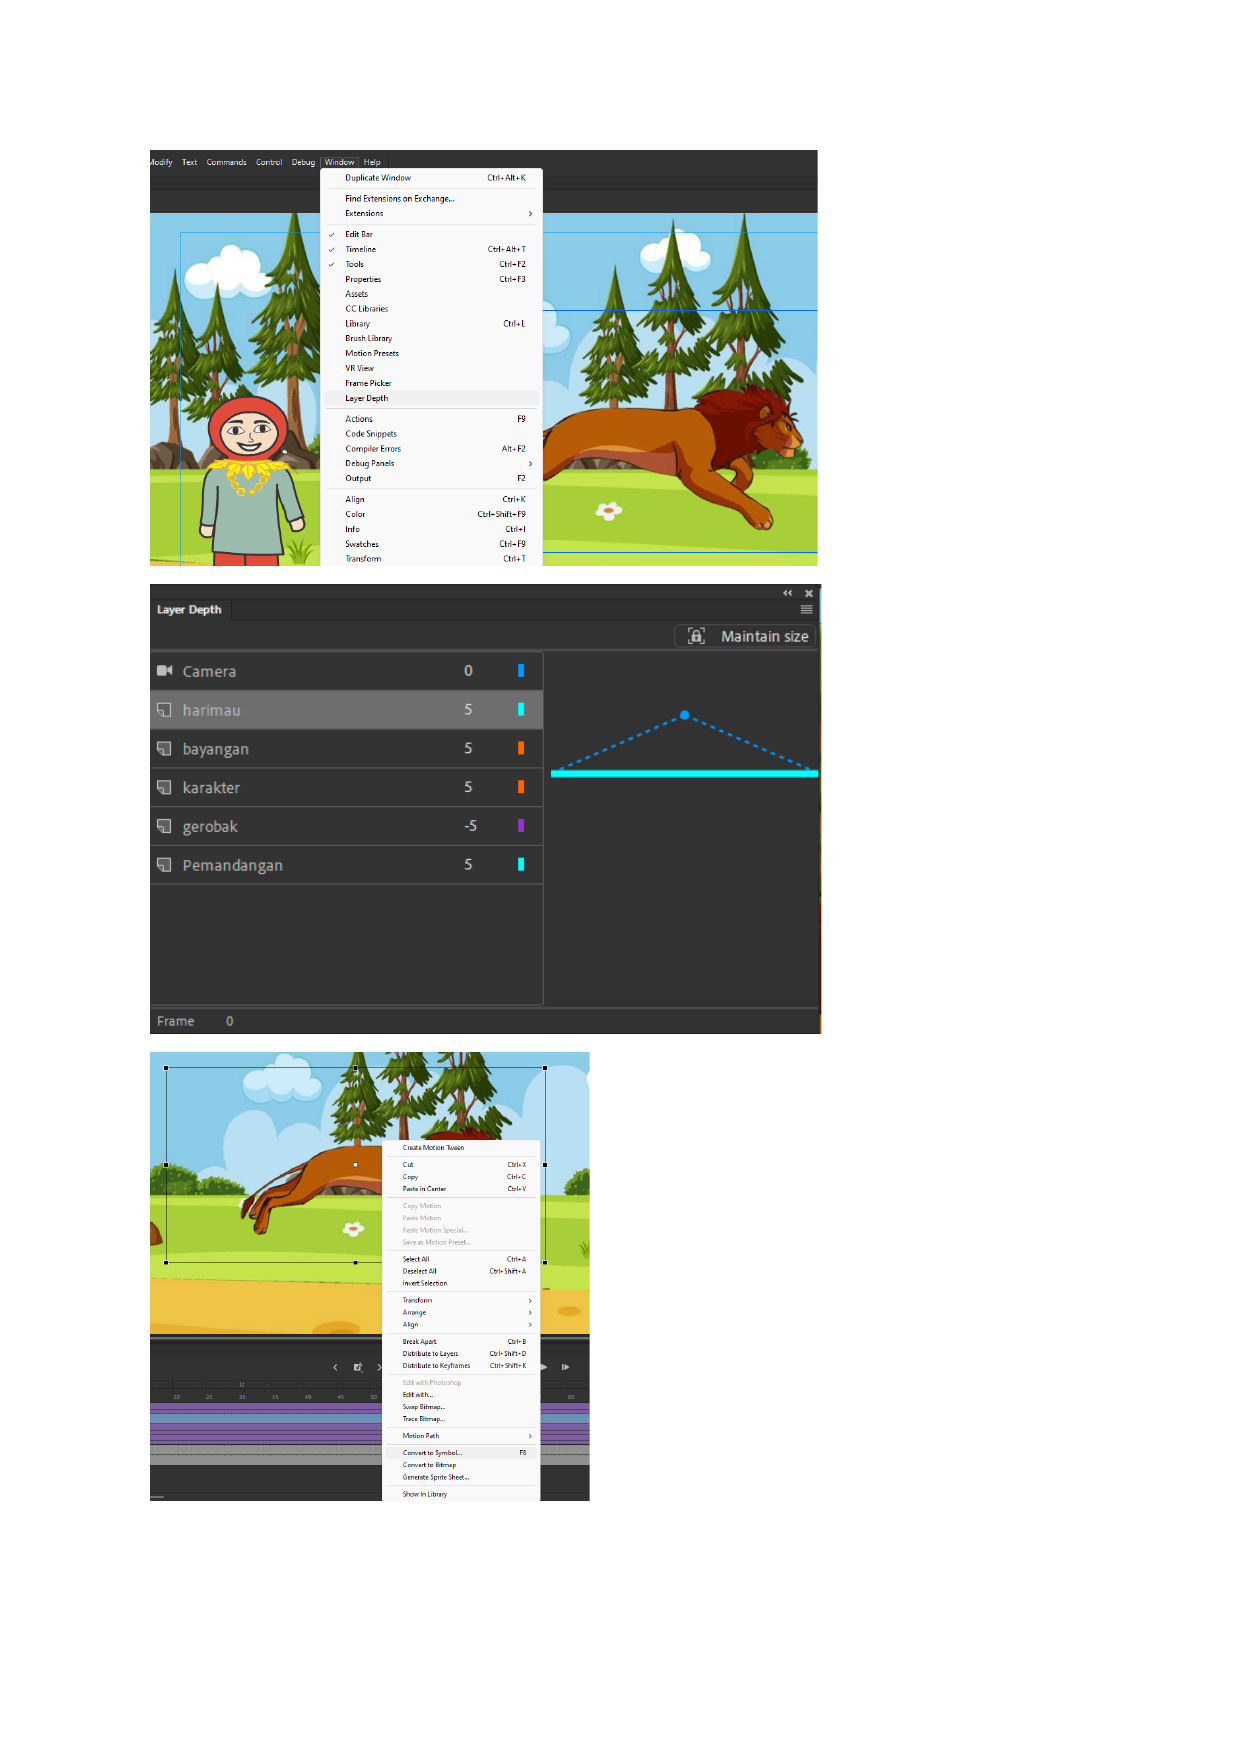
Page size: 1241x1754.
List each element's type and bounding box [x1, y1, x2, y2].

picture [150, 150, 818, 566]
picture [150, 1052, 590, 1501]
picture [150, 584, 822, 1034]
